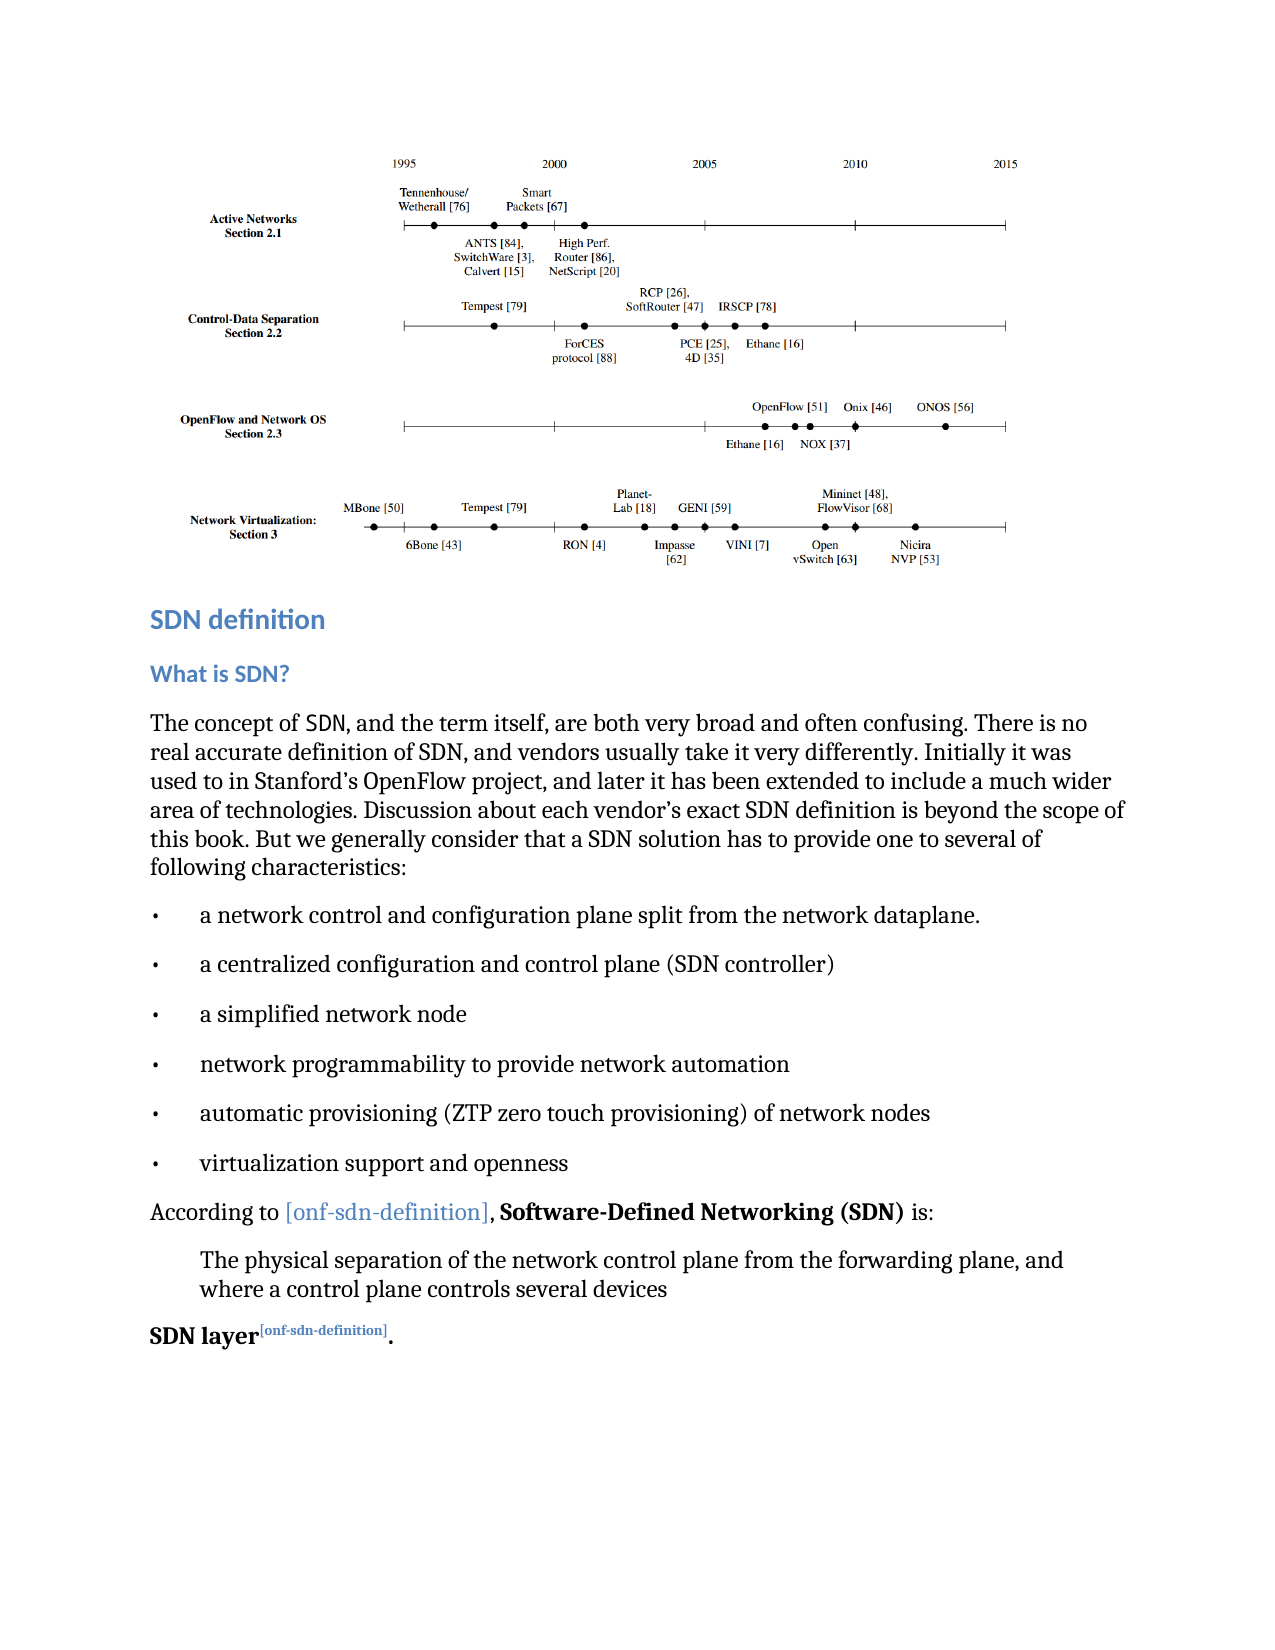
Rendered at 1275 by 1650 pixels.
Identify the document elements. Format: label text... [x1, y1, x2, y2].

text SDN layer[onf-sdn-definition]. [150, 1322, 1125, 1351]
list a network control and configuration plane split from the network dataplane. [150, 901, 1125, 929]
subtitle What is SDN? [150, 658, 1125, 688]
subtitle SDN definition [150, 601, 1125, 637]
list network programmability to provide network automation [150, 1049, 1125, 1078]
list automatic provisioning (ZTP zero touch provisioning) of network nodes [150, 1099, 1125, 1128]
list virtualization support and openness [150, 1149, 1125, 1177]
text The concept of SDN, and the term itself, are both very broad and often confusing. There is no real accurate definition of SDN, and vendors usually take it very differently. Initially it was used to in Stanford’s OpenFlow project, and later it has been extended to include a much wider area of technologies. Discussion about each vendor’s exact SDN definition is beyond the scope of this book. But we generally consider that a SDN solution has to provide one to several of following characteristics: [150, 707, 1125, 882]
text According to [onf-sdn-definition], Software-Defined Networking (SDN) is: [150, 1198, 1125, 1227]
list a centralized configuration and control plane (SDN controller) [150, 950, 1125, 979]
picture [168, 150, 1044, 581]
text The physical separation of the network control plane from the forwarding plane, and where a control plane controls several devices [200, 1246, 1075, 1303]
list a simplified network node [150, 1000, 1125, 1029]
